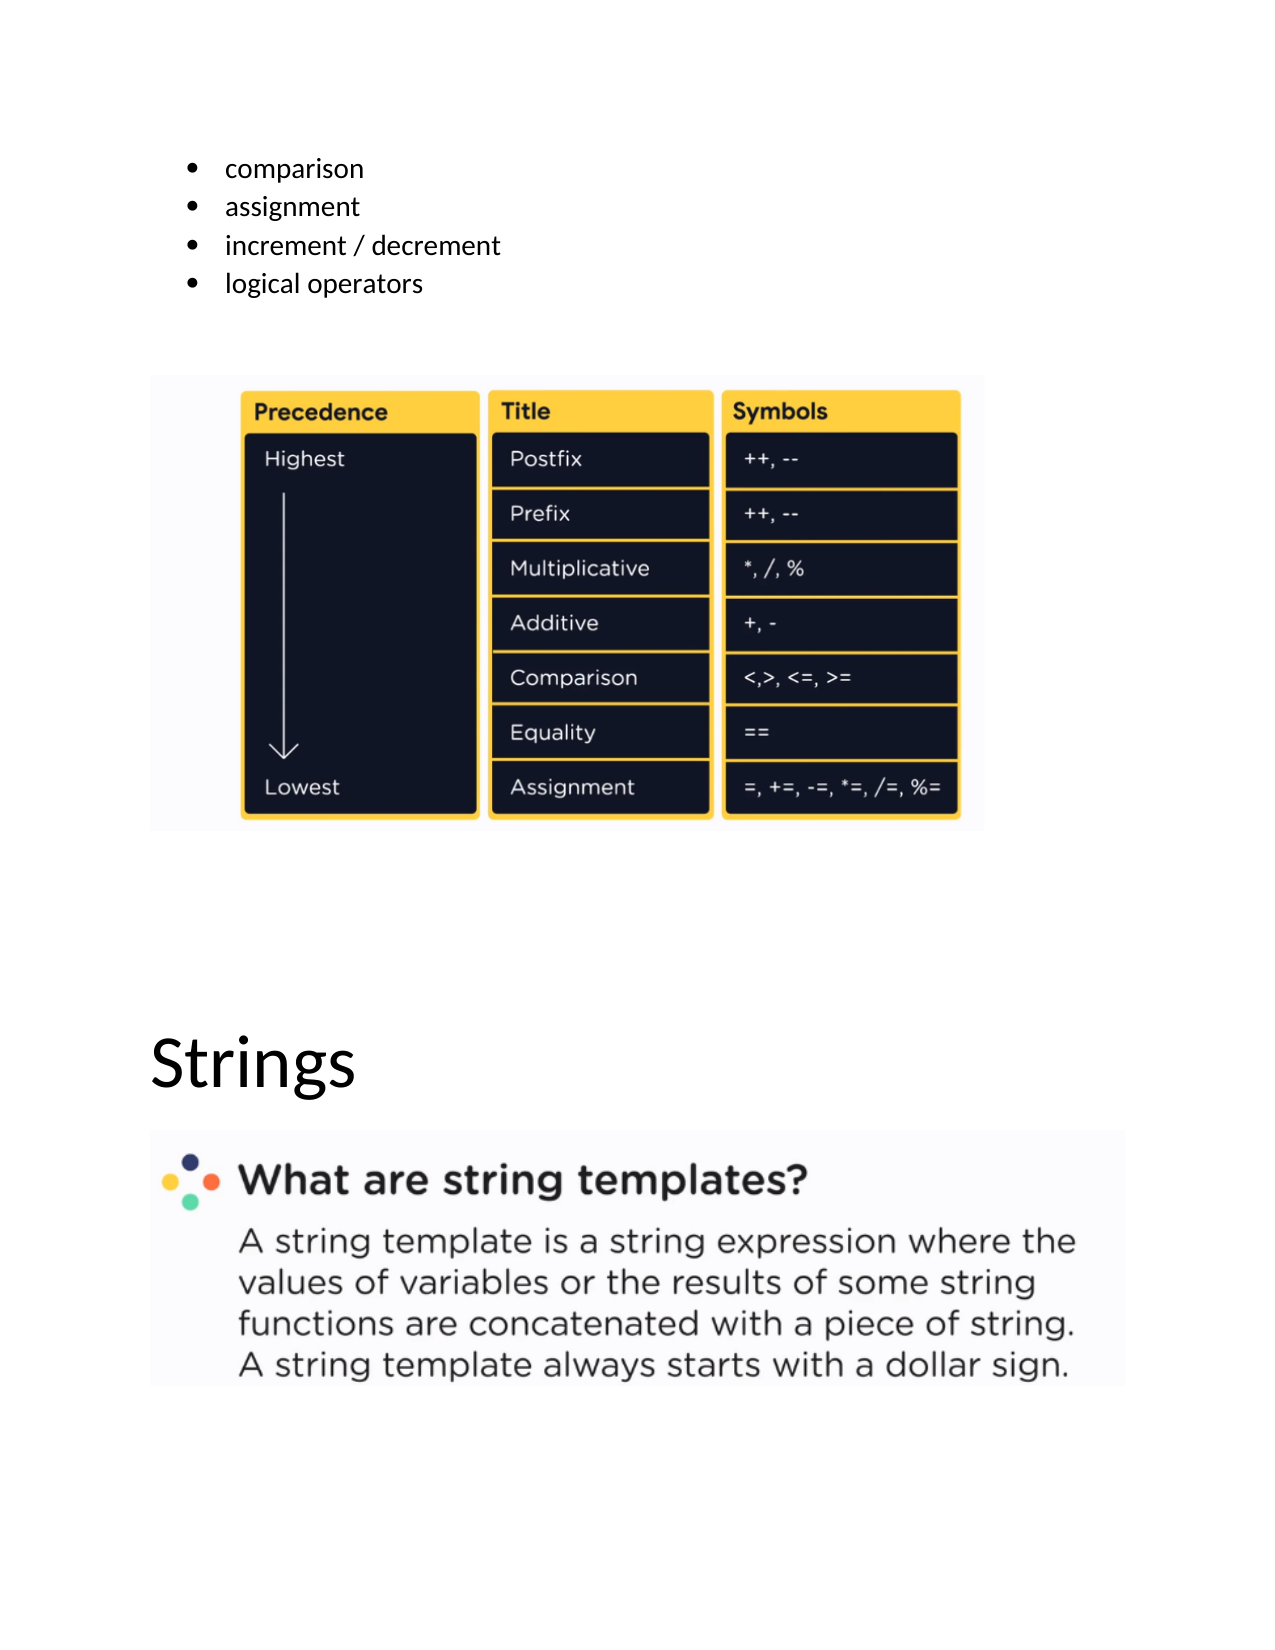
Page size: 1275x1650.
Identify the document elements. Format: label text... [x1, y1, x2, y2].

list assignment [187, 188, 1125, 224]
text Strings [150, 1015, 1125, 1106]
picture [150, 1130, 1125, 1386]
picture [150, 375, 985, 831]
list comparison [187, 150, 1125, 186]
list logical operators [187, 265, 1125, 301]
list increment / decrement [187, 227, 1125, 262]
